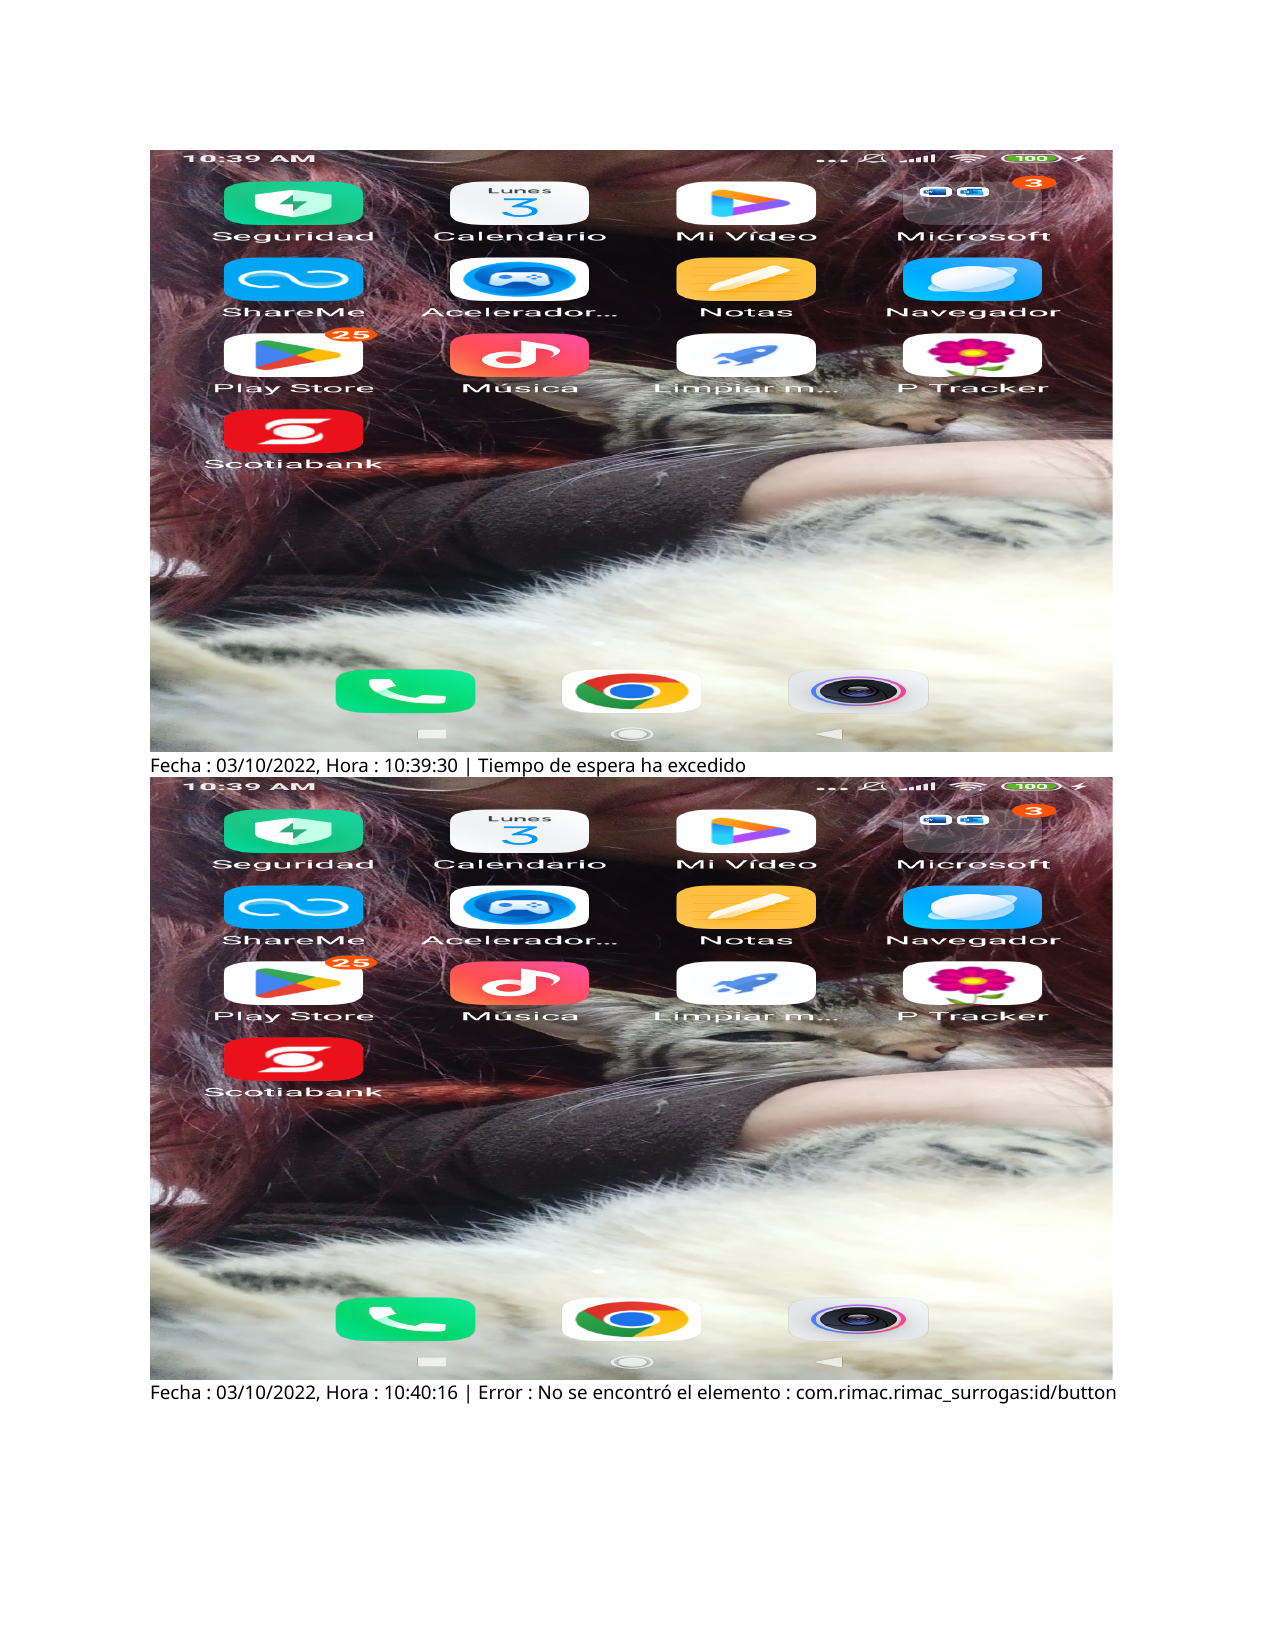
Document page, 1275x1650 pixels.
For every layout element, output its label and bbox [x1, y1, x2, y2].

picture [150, 777, 1113, 1380]
picture [150, 150, 1113, 752]
text [150, 150, 1125, 1431]
